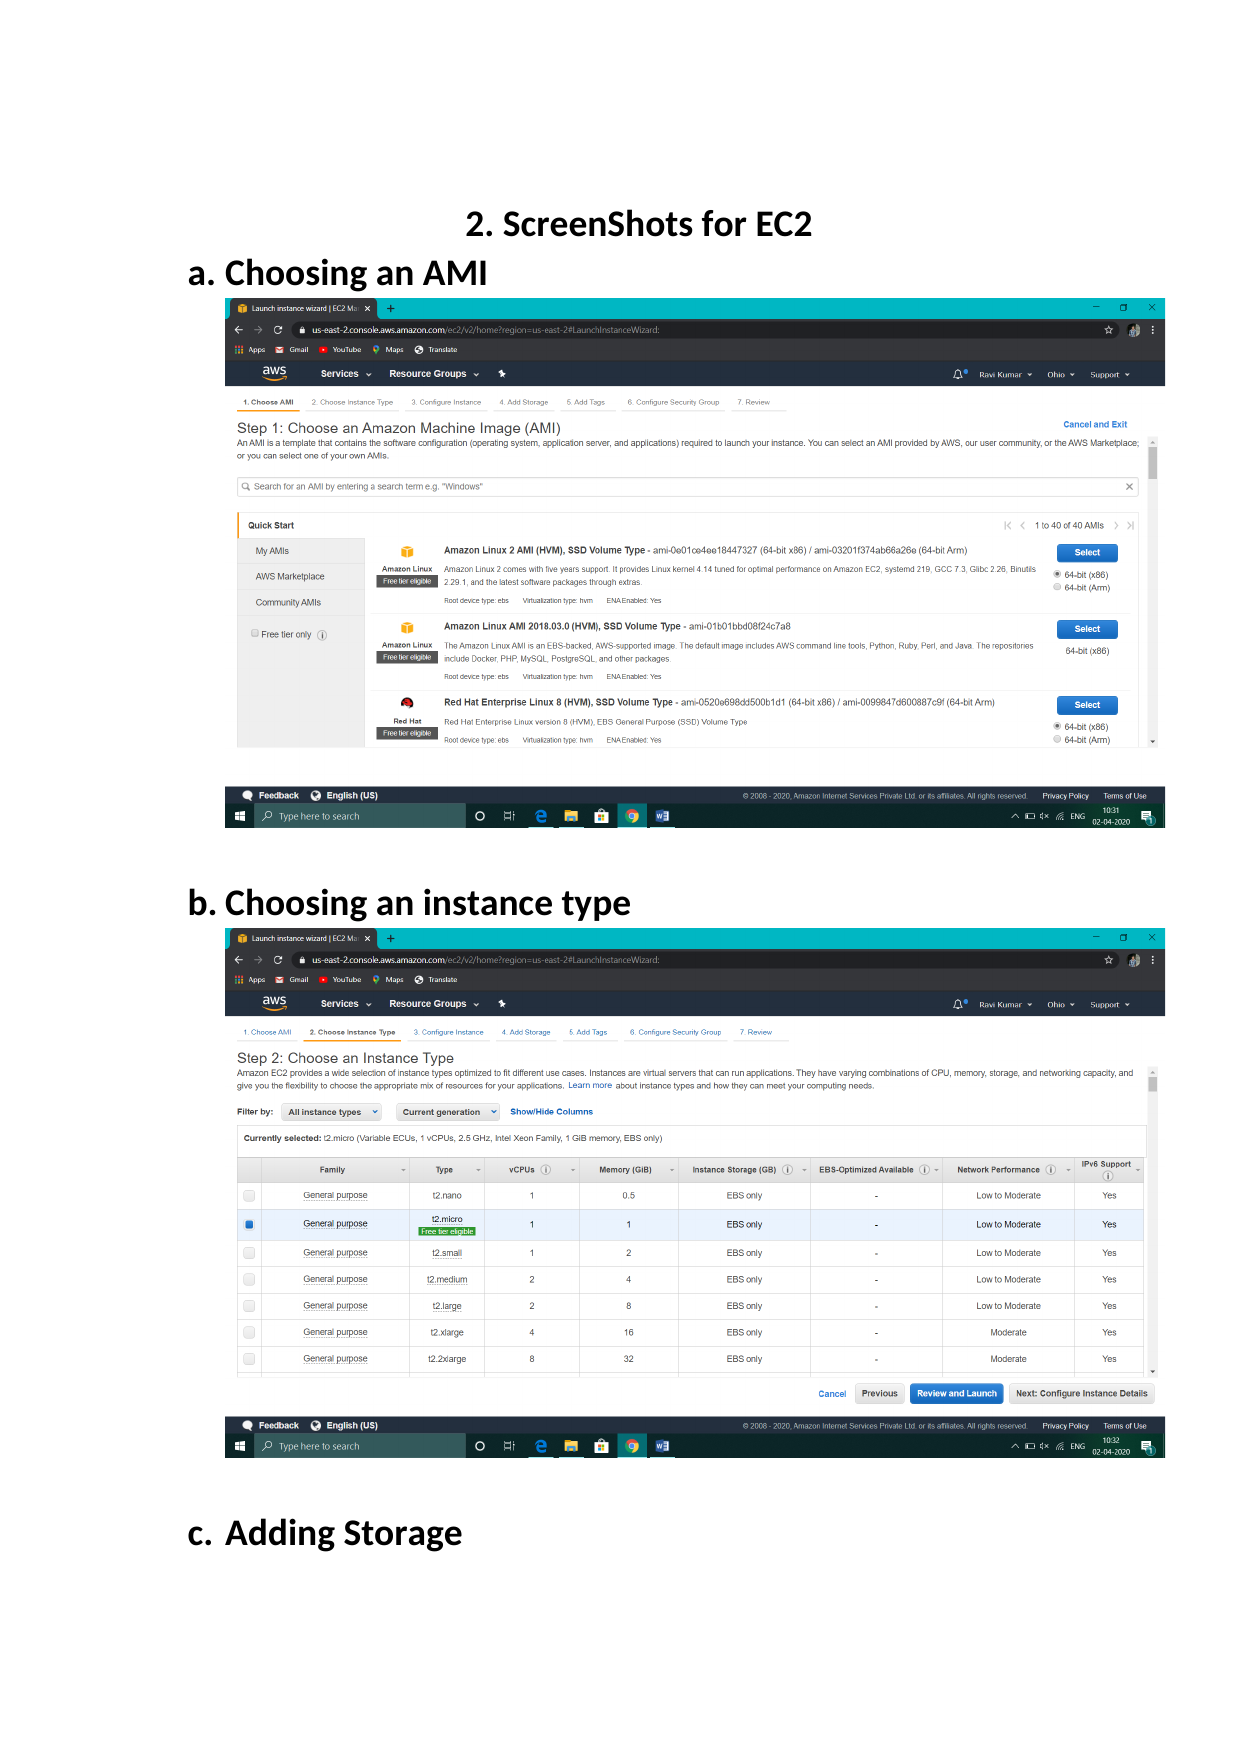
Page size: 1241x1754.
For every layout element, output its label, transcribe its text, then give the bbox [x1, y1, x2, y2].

list Adding Storage [187, 1509, 1090, 1555]
list ScreenShots for EC2 [187, 199, 1090, 245]
picture [225, 298, 1166, 828]
picture [225, 928, 1166, 1458]
list Choosing an AMI [187, 249, 1090, 295]
list Choosing an instance type [187, 879, 1090, 925]
